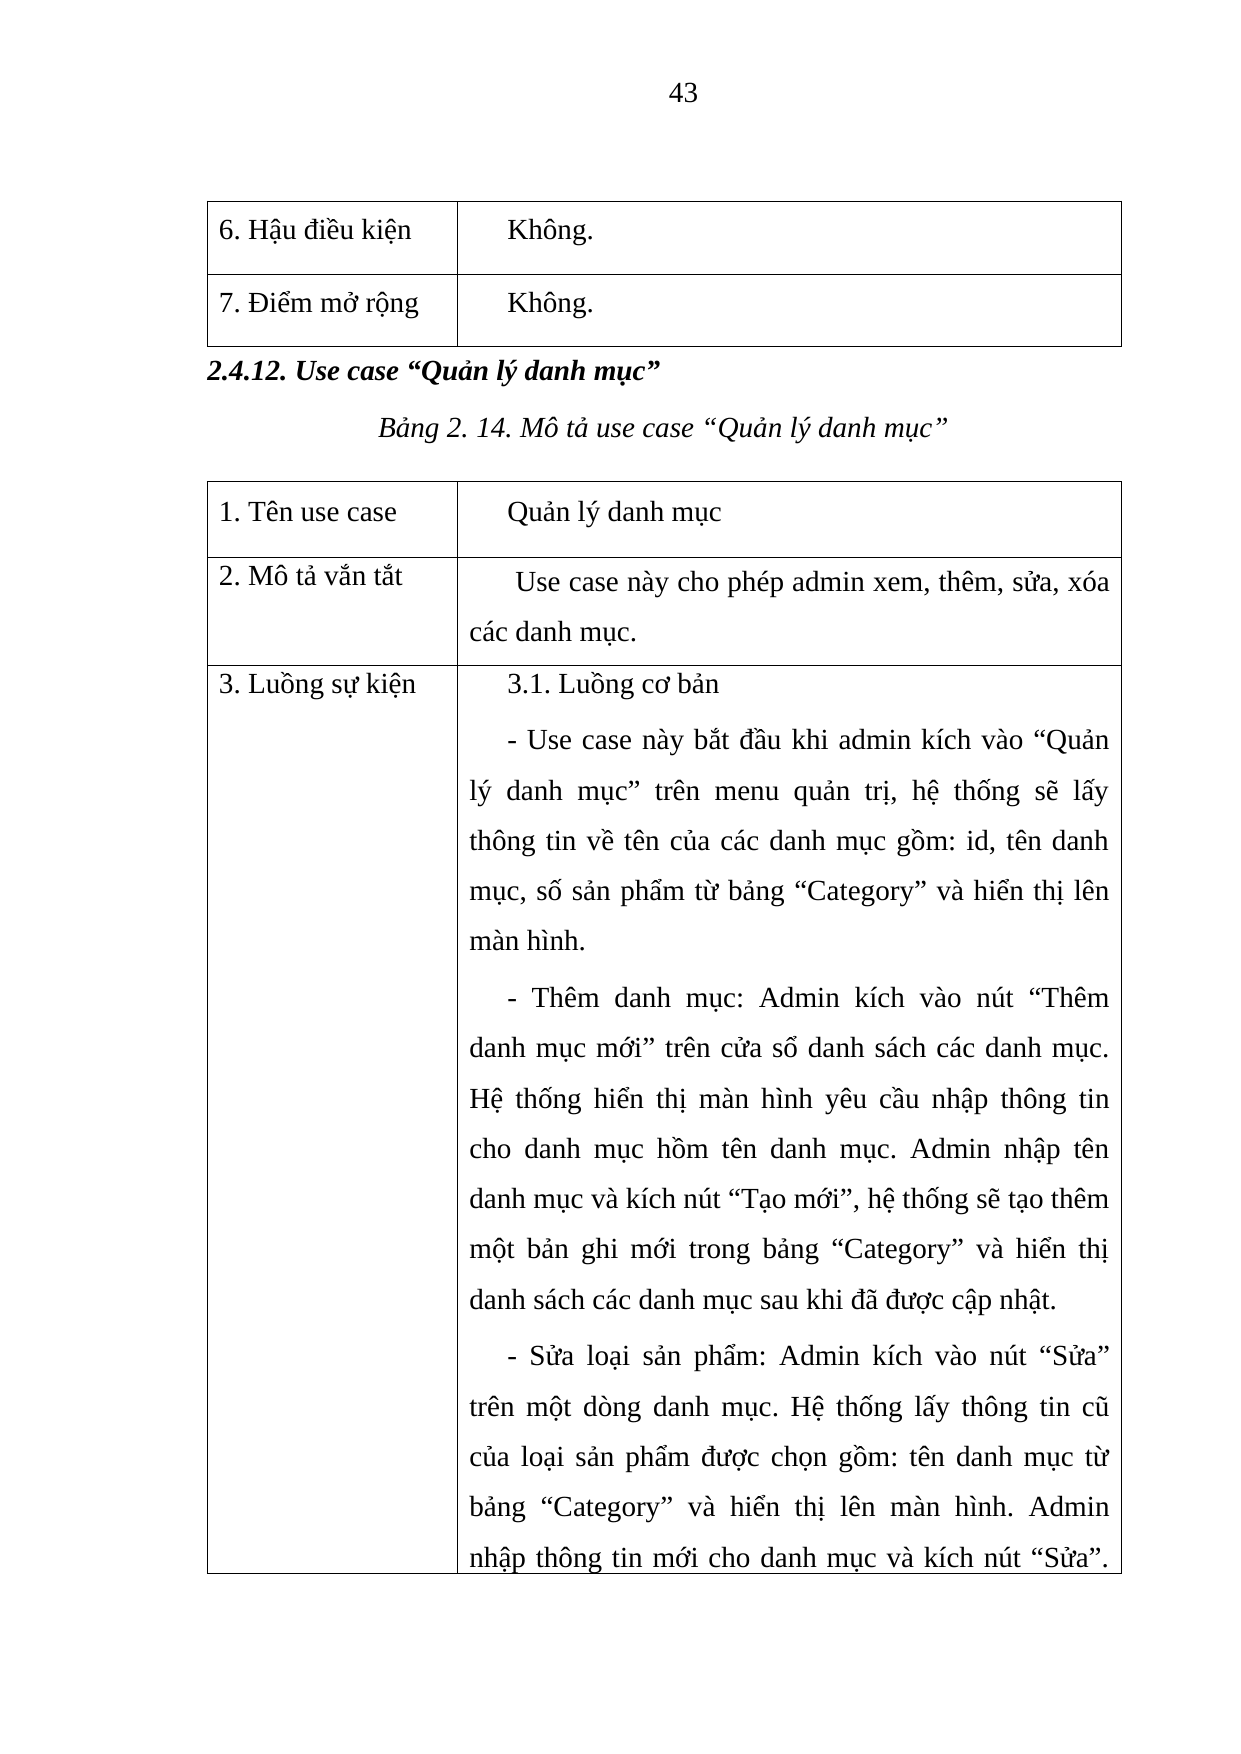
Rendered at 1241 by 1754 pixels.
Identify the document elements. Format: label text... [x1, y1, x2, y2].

subtitle 2.4.12. Use case “Quản lý danh mục” [207, 353, 1122, 387]
table_cell 7. Điểm mở rộng [208, 275, 457, 346]
table_cell Không. [458, 275, 1121, 346]
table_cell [458, 666, 1121, 1573]
table_cell Use case này cho phép admin xem, thêm, sửa, xóa các danh mục. [458, 558, 1121, 665]
table_header 1. Tên use case [208, 482, 457, 557]
table_cell Luồng sự kiện [208, 666, 457, 1573]
table_cell 2. Mô tả vắn tắt [208, 558, 457, 665]
table_cell 6. Hậu điều kiện [208, 202, 457, 273]
table_header Quản lý danh mục [458, 482, 1121, 557]
table_cell Không. [458, 202, 1121, 273]
text Bảng 2. 14. Mô tả use case “Quản lý danh mục” [207, 410, 1122, 443]
